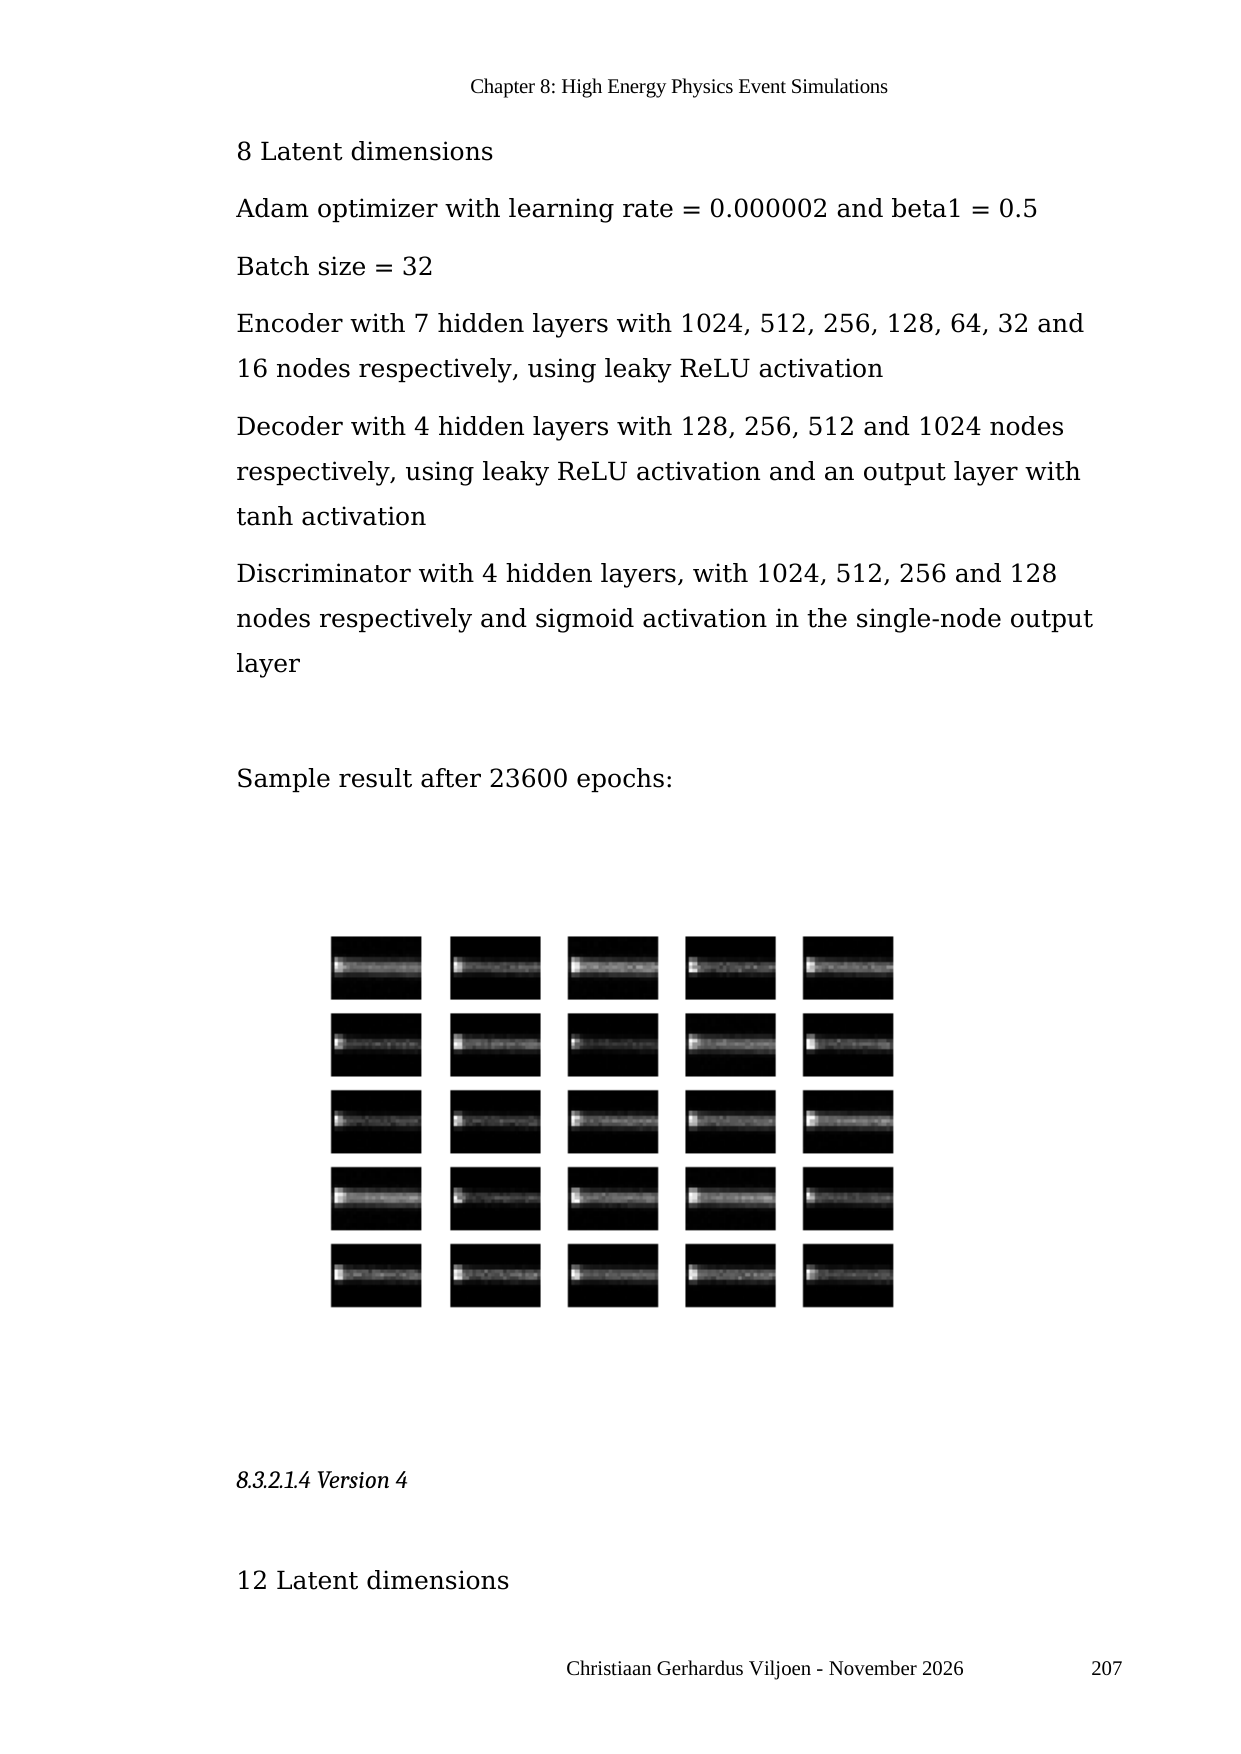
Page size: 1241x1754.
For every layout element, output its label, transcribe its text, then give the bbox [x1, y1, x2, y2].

text Batch size = 32 [236, 250, 1122, 280]
text Adam optimizer with learning rate = 0.000002 and beta1 = 0.5 [236, 193, 1122, 223]
text 8 Latent dimensions [236, 135, 1122, 165]
text Encoder with 7 hidden layers with 1024, 512, 256, 128, 64, 32 and 16 nodes respectively, using leaky ReLU activation [236, 308, 1122, 383]
text Decoder with 4 hidden layers with 128, 256, 512 and 1024 nodes respectively, using leaky ReLU activation and an output layer with tanh activation [236, 410, 1122, 530]
text Discriminator with 4 hidden layers, with 1024, 512, 256 and 128 nodes respectively and sigmoid activation in the single-node output layer [236, 558, 1122, 678]
subtitle Version 4 [236, 1466, 1122, 1494]
text 12 Latent dimensions [236, 1564, 1122, 1594]
picture [236, 877, 972, 1369]
text Sample result after 23600 epochs: [236, 763, 1122, 793]
